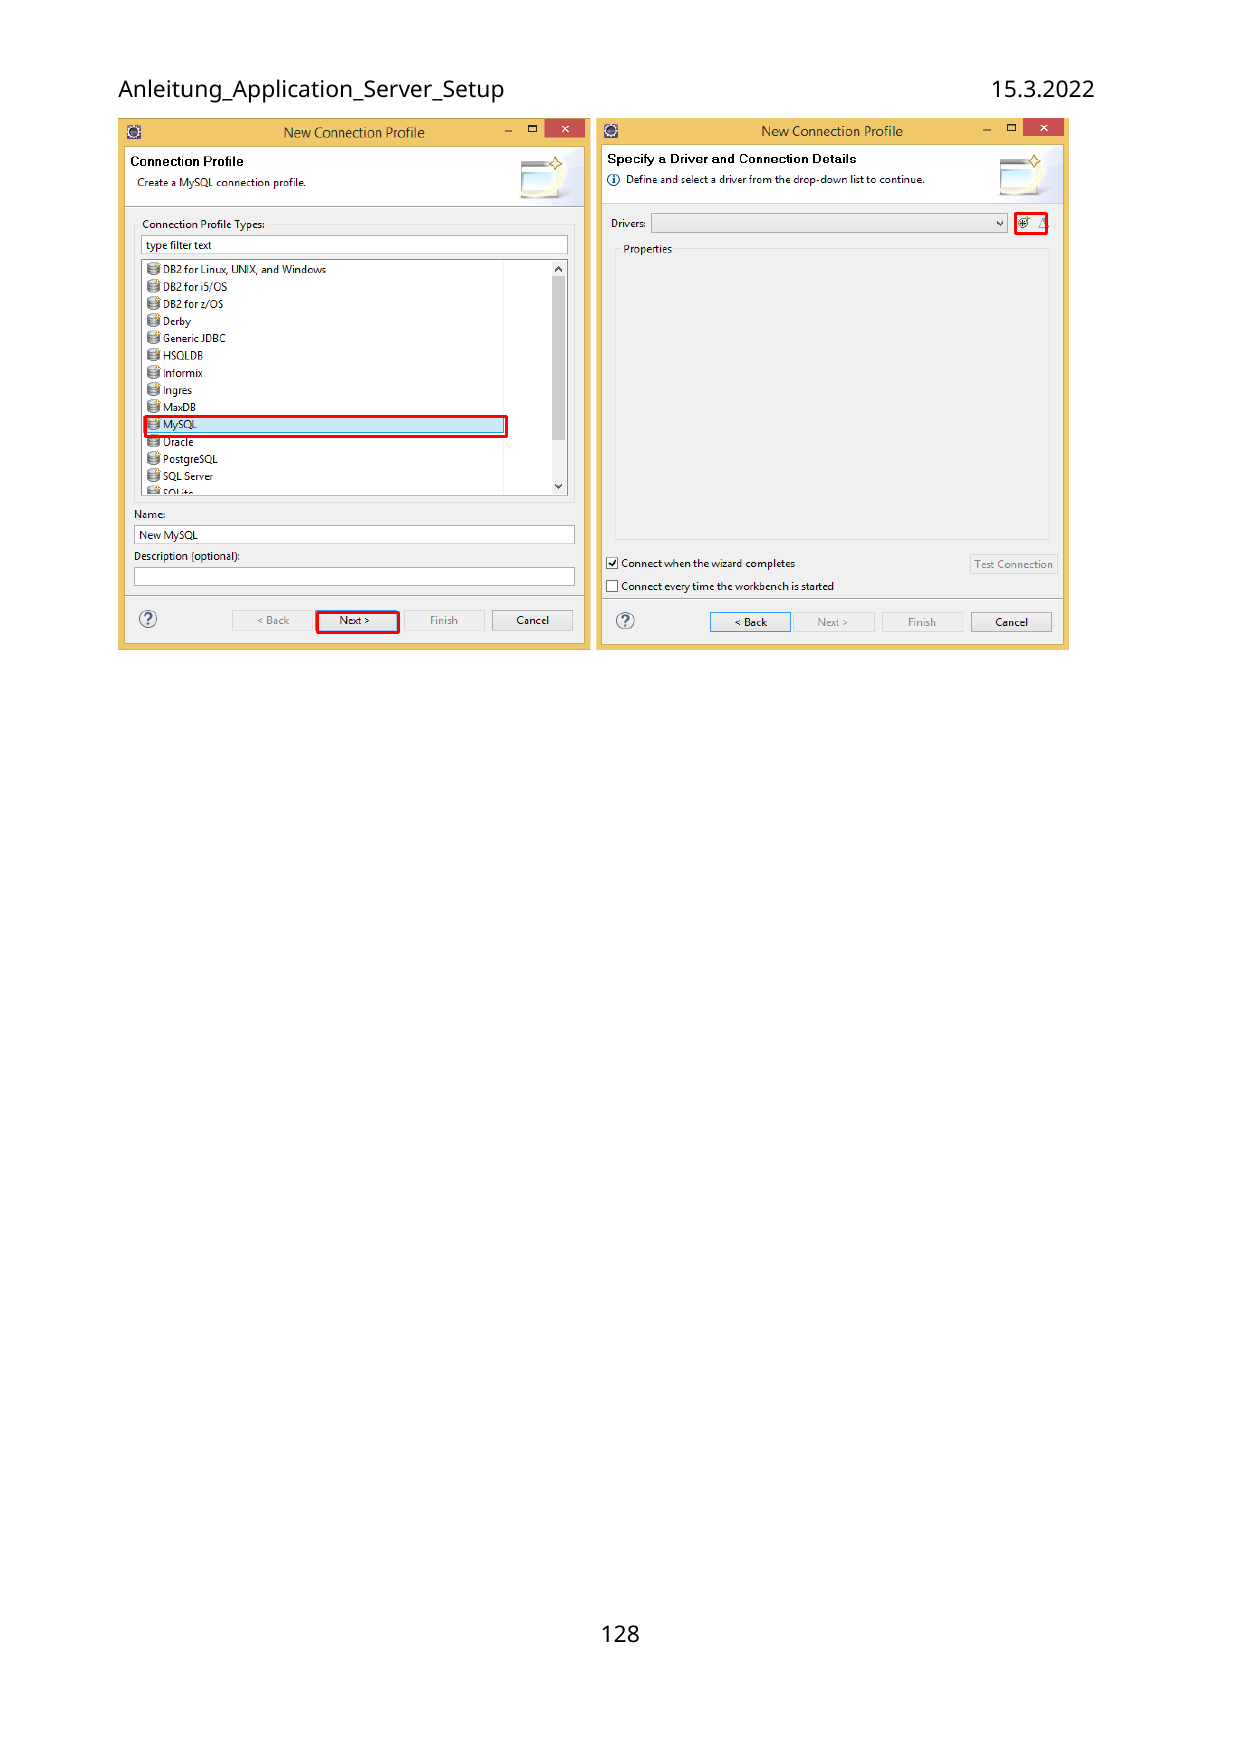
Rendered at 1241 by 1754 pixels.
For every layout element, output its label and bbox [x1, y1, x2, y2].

picture [118, 118, 591, 650]
picture [596, 118, 1069, 650]
